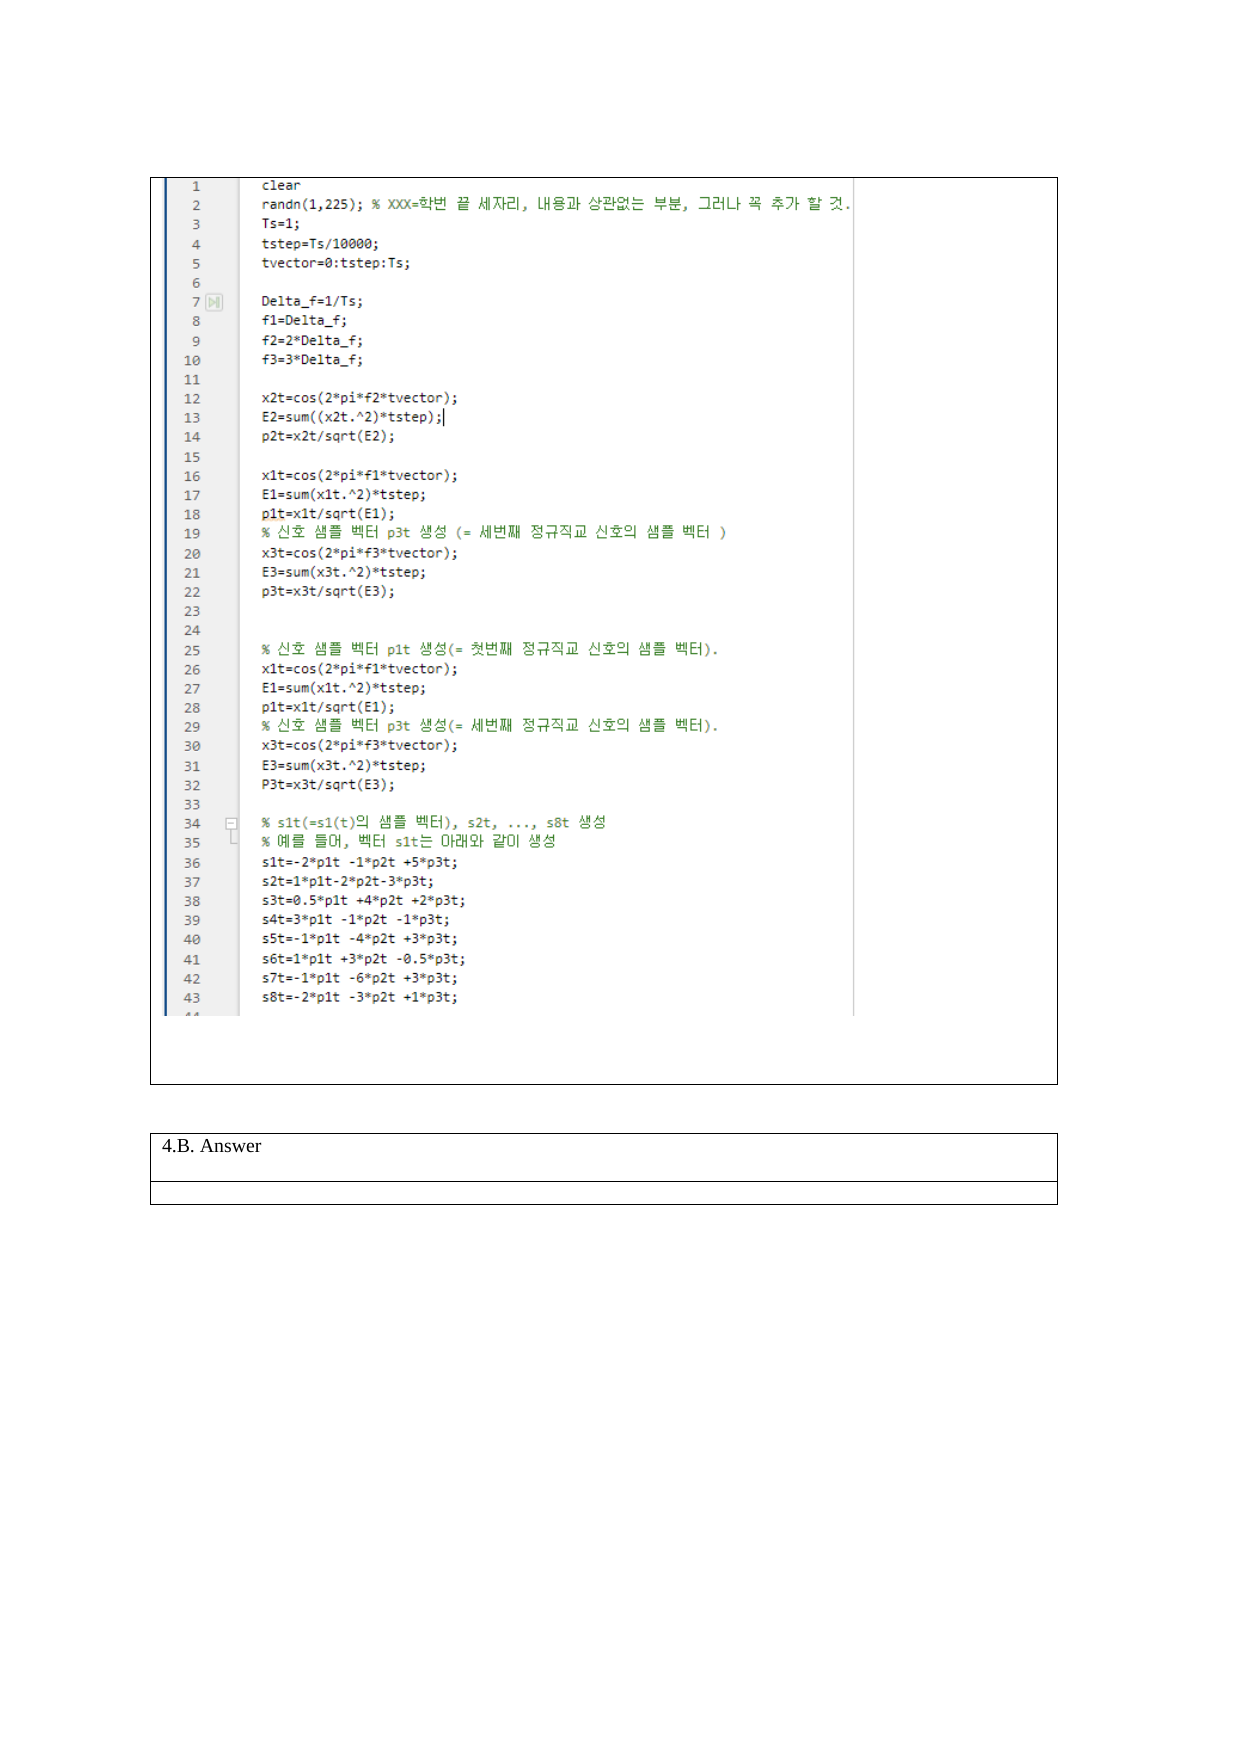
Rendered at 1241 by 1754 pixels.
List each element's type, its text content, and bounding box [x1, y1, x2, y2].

table_cell [151, 1182, 1057, 1204]
table_header 4.B. Answer [151, 1134, 1057, 1181]
table_cell [151, 178, 1057, 1084]
picture [161, 178, 877, 1016]
